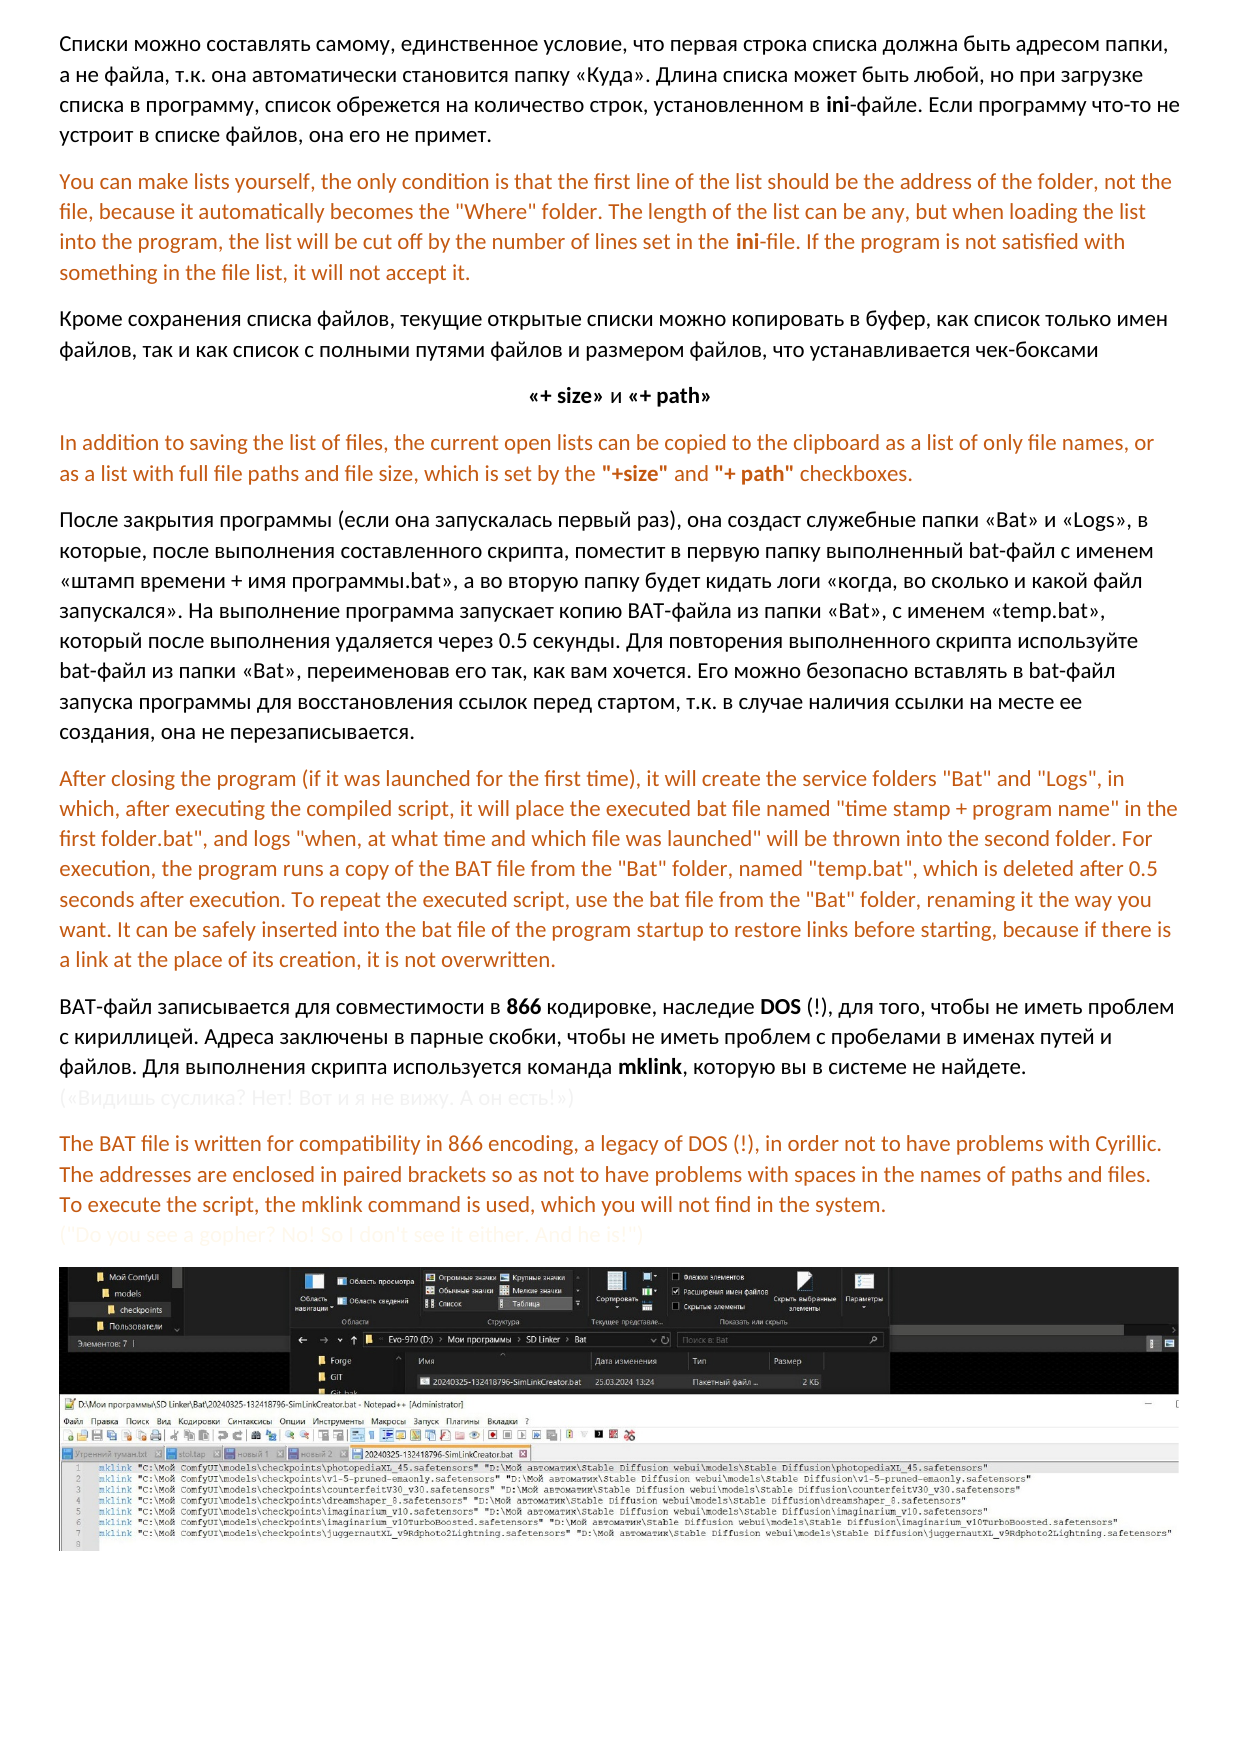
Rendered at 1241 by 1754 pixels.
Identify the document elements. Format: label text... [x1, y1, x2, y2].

text You can make lists yourself, the only condition is that the first line of the list should be the address of the folder, not the file, because it automatically becomes the "Where" folder. The length of the list can be any, but when loading the list into the program, the list will be cut off by the number of lines set in the ini-file. If the program is not satisfied with something in the file list, it will not accept it. [59, 167, 1181, 286]
text Кроме сохранения списка файлов, текущие открытые списки можно копировать в буфер, как список только имен файлов, так и как список с полными путями файлов и размером файлов, что устанавливается чек-боксами [59, 304, 1181, 363]
text In addition to saving the list of files, the current open lists can be copied to the clipboard as a list of only file names, or as a list with full file paths and file size, which is set by the "+size" and "+ path" checkboxes. [59, 428, 1181, 487]
text BAT-файл записывается для совместимости в 866 кодировке, наследие DOS (!), для того, чтобы не иметь проблем с кириллицей. Адреса заключены в парные скобки, чтобы не иметь проблем с пробелами в именах путей и файлов. Для выполнения скрипта используется команда mklink, которую вы в системе не найдете. («Видишь суслика? Нет! Вот и я не вижу. А он есть!») [59, 992, 1181, 1111]
picture [59, 1267, 1179, 1551]
text The BAT file is written for compatibility in 866 encoding, a legacy of DOS (!), in order not to have problems with Cyrillic. The addresses are enclosed in paired brackets so as not to have problems with spaces in the names of paths and files. To execute the script, the mklink command is used, which you will not find in the system. ("Do you see a gopher? No! So I don't see it either. And he is!") [59, 1129, 1181, 1248]
text Списки можно составлять самому, единственное условие, что первая строка списка должна быть адресом папки, а не файла, т.к. она автоматически становится папку «Куда». Длина списка может быть любой, но при загрузке списка в программу, список обрежется на количество строк, установленном в ini-файле. Если программу что-то не устроит в списке файлов, она его не примет. [59, 29, 1181, 148]
text After closing the program (if it was launched for the first time), it will create the service folders "Bat" and "Logs", in which, after executing the compiled script, it will place the executed bat file named "time stamp + program name" in the first folder.bat", and logs "when, at what time and which file was launched" will be thrown into the second folder. For execution, the program runs a copy of the BAT file from the "Bat" folder, named "temp.bat", which is deleted after 0.5 seconds after execution. To repeat the executed script, use the bat file from the "Bat" folder, renaming it the way you want. It can be safely inserted into the bat file of the program startup to restore links before starting, because if there is a link at the place of its creation, it is not overwritten. [59, 764, 1181, 973]
text После закрытия программы (если она запускалась первый раз), она создаст служебные папки «Bat» и «Logs», в которые, после выполнения составленного скрипта, поместит в первую папку выполненный bat-файл с именем «штамп времени + имя программы.bat», а во вторую папку будет кидать логи «когда, во сколько и какой файл запускался». На выполнение программа запускает копию BAT-файла из папки «Bat», с именем «temp.bat», который после выполнения удаляется через 0.5 секунды. Для повторения выполненного скрипта используйте bat-файл из папки «Bat», переименовав его так, как вам хочется. Его можно безопасно вставлять в bat-файл запуска программы для восстановления ссылок перед стартом, т.к. в случае наличия ссылки на месте ее создания, она не перезаписывается. [59, 506, 1181, 745]
text «+ size» и «+ path» [59, 382, 1181, 410]
